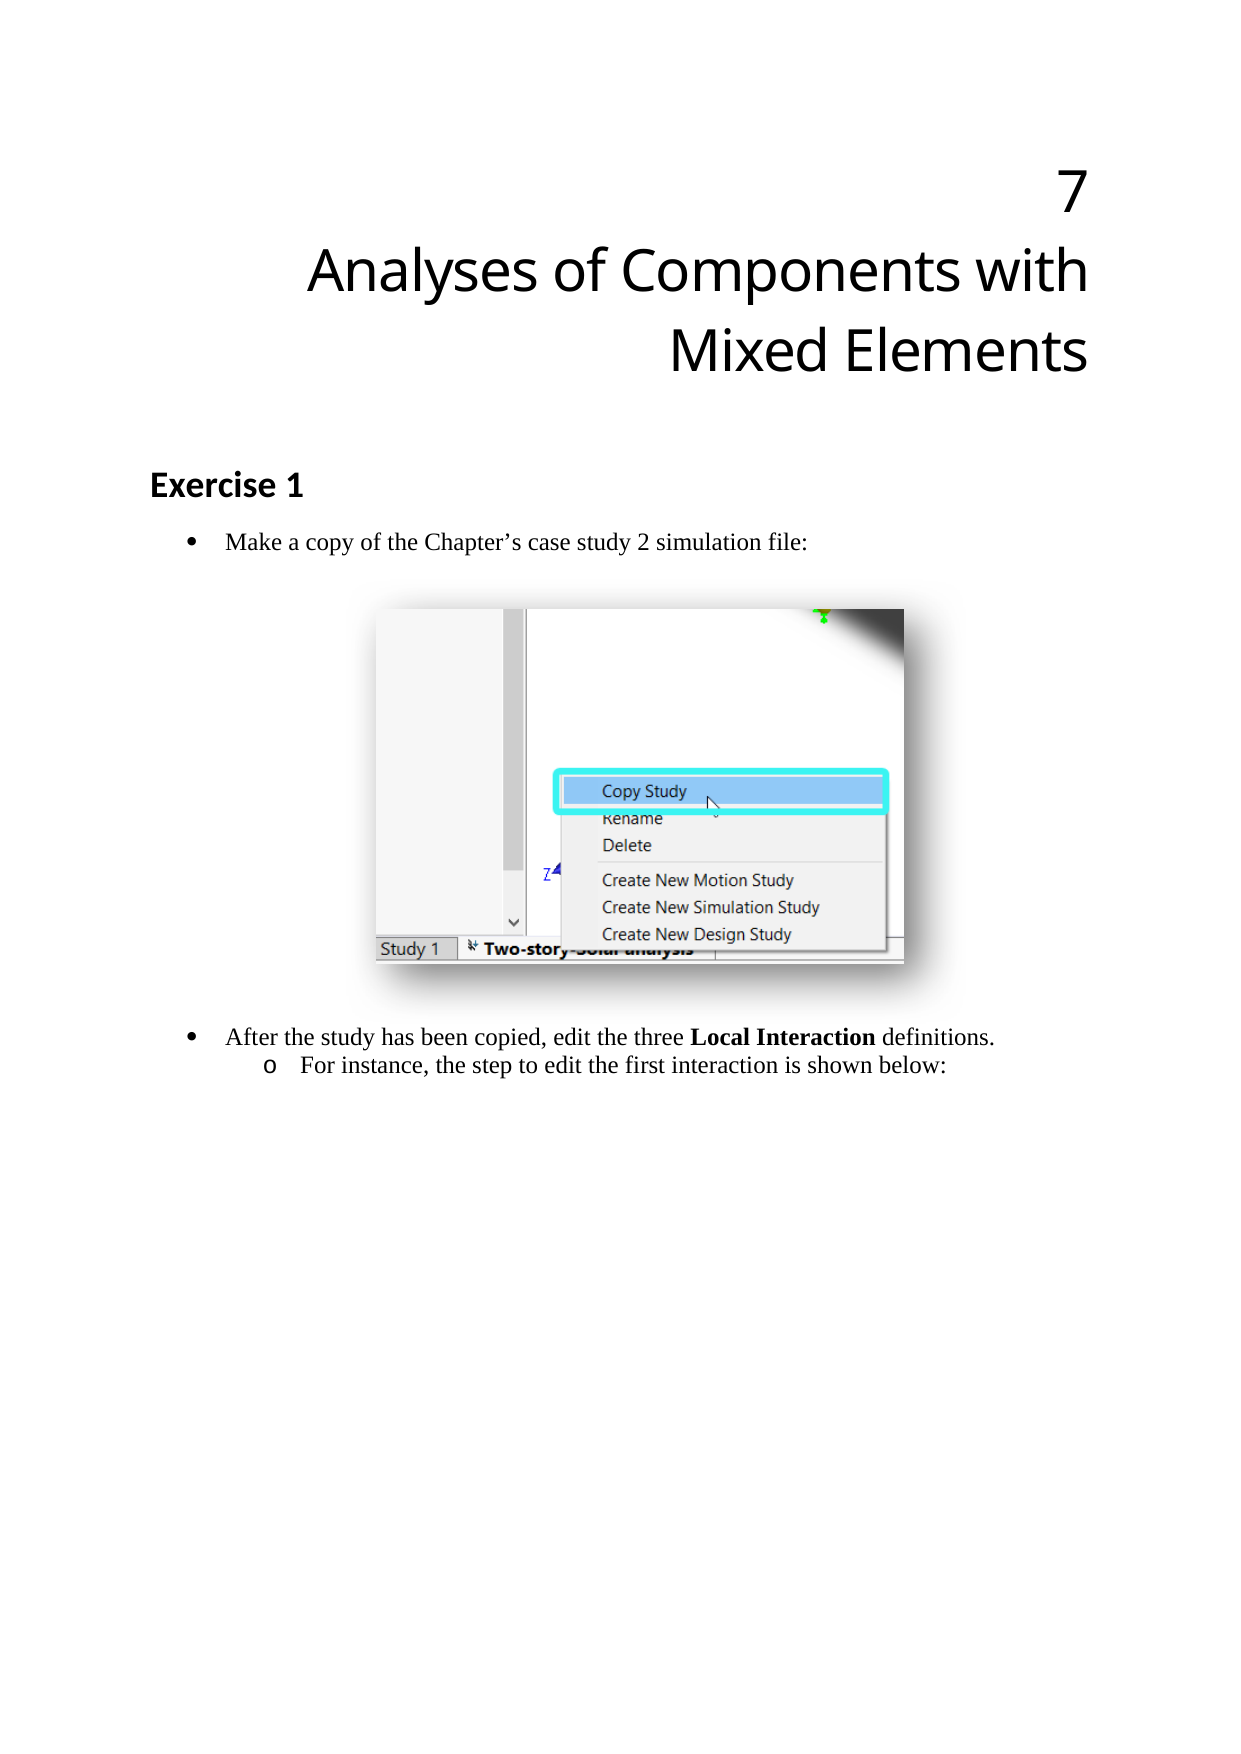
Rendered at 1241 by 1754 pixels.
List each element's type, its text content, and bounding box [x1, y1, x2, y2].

list For instance, the step to edit the first interaction is shown below: [262, 1051, 1090, 1081]
picture [376, 609, 904, 964]
list Make a copy of the Chapter’s case study 2 simulation file: [187, 527, 1090, 555]
list After the study has been copied, edit the three Local Interaction definitions. [187, 1022, 1090, 1051]
text Exercise 1 [150, 461, 1090, 506]
text 7 [150, 150, 1090, 229]
text Analyses of Components with Mixed Elements [150, 229, 1090, 388]
